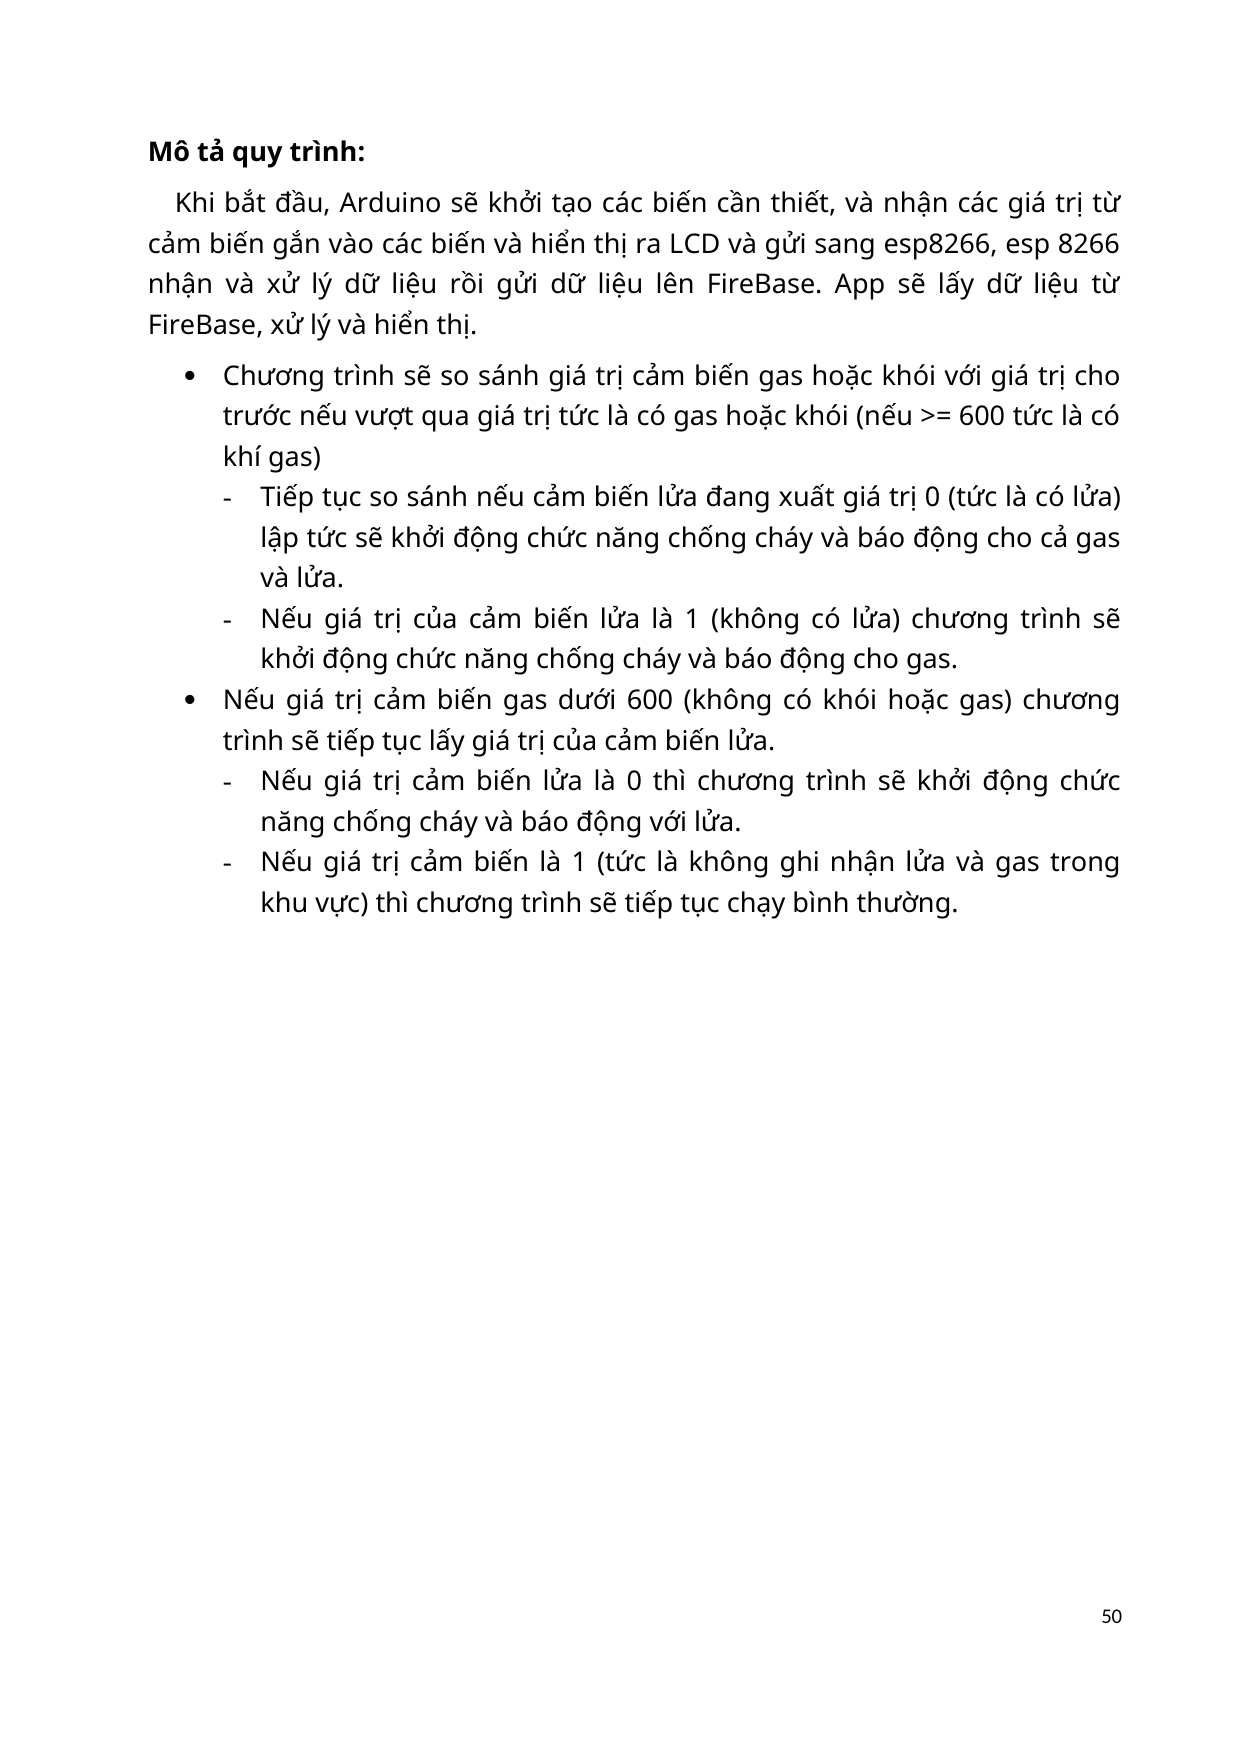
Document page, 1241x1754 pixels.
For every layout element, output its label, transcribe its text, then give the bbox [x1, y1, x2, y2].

list Nếu giá trị cảm biến gas dưới 600 (không có khói hoặc gas) chương trình sẽ tiếp tục lấy giá trị của cảm biến lửa. [185, 681, 1122, 758]
list Nếu giá trị cảm biến là 1 (tức là không ghi nhận lửa và gas trong khu vực) thì chương trình sẽ tiếp tục chạy bình thường. [223, 843, 1122, 920]
text Mô tả quy trình: [148, 133, 1122, 170]
list Chương trình sẽ so sánh giá trị cảm biến gas hoặc khói với giá trị cho trước nếu vượt qua giá trị tức là có gas hoặc khói (nếu >= 600 tức là có khí gas) [185, 356, 1122, 474]
list Tiếp tục so sánh nếu cảm biến lửa đang xuất giá trị 0 (tức là có lửa) lập tức sẽ khởi động chức năng chống cháy và báo động cho cả gas và lửa. [223, 478, 1122, 596]
list Nếu giá trị của cảm biến lửa là 1 (không có lửa) chương trình sẽ khởi động chức năng chống cháy và báo động cho gas. [223, 599, 1122, 677]
list Nếu giá trị cảm biến lửa là 0 thì chương trình sẽ khởi động chức năng chống cháy và báo động với lửa. [223, 762, 1122, 839]
text Khi bắt đầu, Arduino sẽ khởi tạo các biến cần thiết, và nhận các giá trị từ cảm biến gắn vào các biến và hiển thị ra LCD và gửi sang esp8266, esp 8266 nhận và xử lý dữ liệu rồi gửi dữ liệu lên FireBase. App sẽ lấy dữ liệu từ FireBase, xử lý và hiển thị. [148, 184, 1122, 342]
